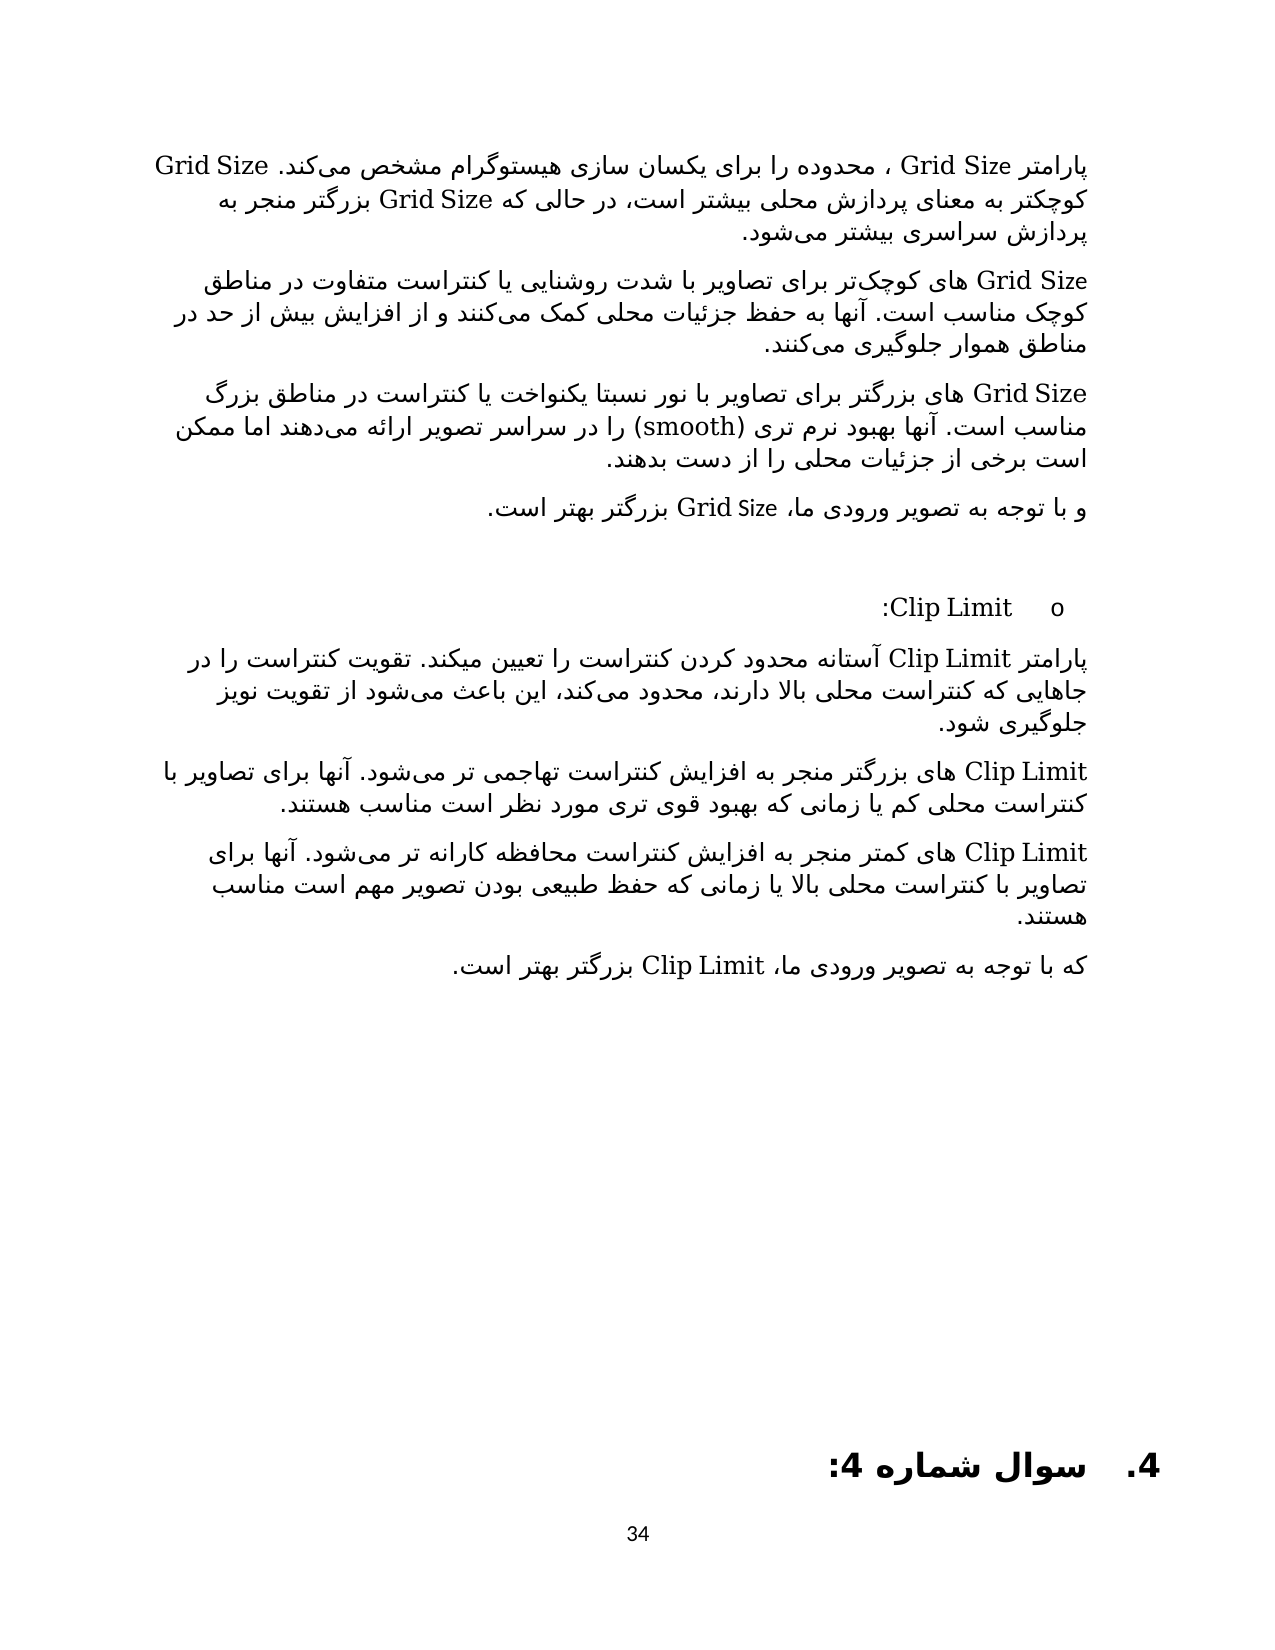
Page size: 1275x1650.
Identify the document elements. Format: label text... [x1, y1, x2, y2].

list سوال شماره 4: [150, 1446, 1125, 1485]
text پارامتر Grid Size ، محدوده را برای یکسان سازی هیستوگرام مشخص می‌کند. Grid Size کوچکتر به معنای پردازش محلی بیشتر است، در حالی که Grid Size بزرگتر منجر به پردازش سراسری بیشتر‌ می‌شود. [150, 150, 1087, 246]
text Clip Limit های کمتر منجر به افزایش کنتراست محافظه کارانه تر می‌شود. آنها برای تصاویر با کنتراست محلی بالا یا زمانی که حفظ طبیعی بودن تصویر مهم است مناسب هستند. [150, 837, 1087, 931]
text پارامتر Clip Limit آستانه محدود کردن کنتراست را تعیین میکند. تقویت کنتراست را در جاهایی که کنتراست محلی بالا دارند، محدود می‌کند، این باعث می‌شود از تقویت نویز جلوگیری شود. [150, 643, 1087, 737]
list Clip Limit: [150, 592, 1050, 624]
text Grid Size های کوچک‌تر برای تصاویر با شدت روشنایی یا کنتراست متفاوت در مناطق کوچک مناسب است. آنها به حفظ جزئیات محلی کمک می‌کنند و از افزایش بیش از حد در مناطق هموار جلوگیری می‌کنند. [150, 265, 1087, 359]
text و با توجه به تصویر ورودی ما، Grid Size بزرگتر بهتر است. [150, 492, 1087, 523]
text Grid Size های بزرگتر برای تصاویر با نور نسبتا یکنواخت یا کنتراست در مناطق بزرگ مناسب است. آنها بهبود نرم تری (smooth) را در سراسر تصویر ارائه می‌دهند اما ممکن است برخی از جزئیات محلی را از دست بدهند. [150, 378, 1087, 473]
text که با توجه به تصویر ورودی ما، Clip Limit بزرگتر بهتر است. [150, 950, 1087, 981]
text Clip Limit های بزرگتر منجر به افزایش کنتراست تهاجمی تر می‌شود. آنها برای تصاویر با کنتراست محلی کم یا زمانی که بهبود قوی تری مورد نظر است مناسب هستند. [150, 756, 1087, 818]
